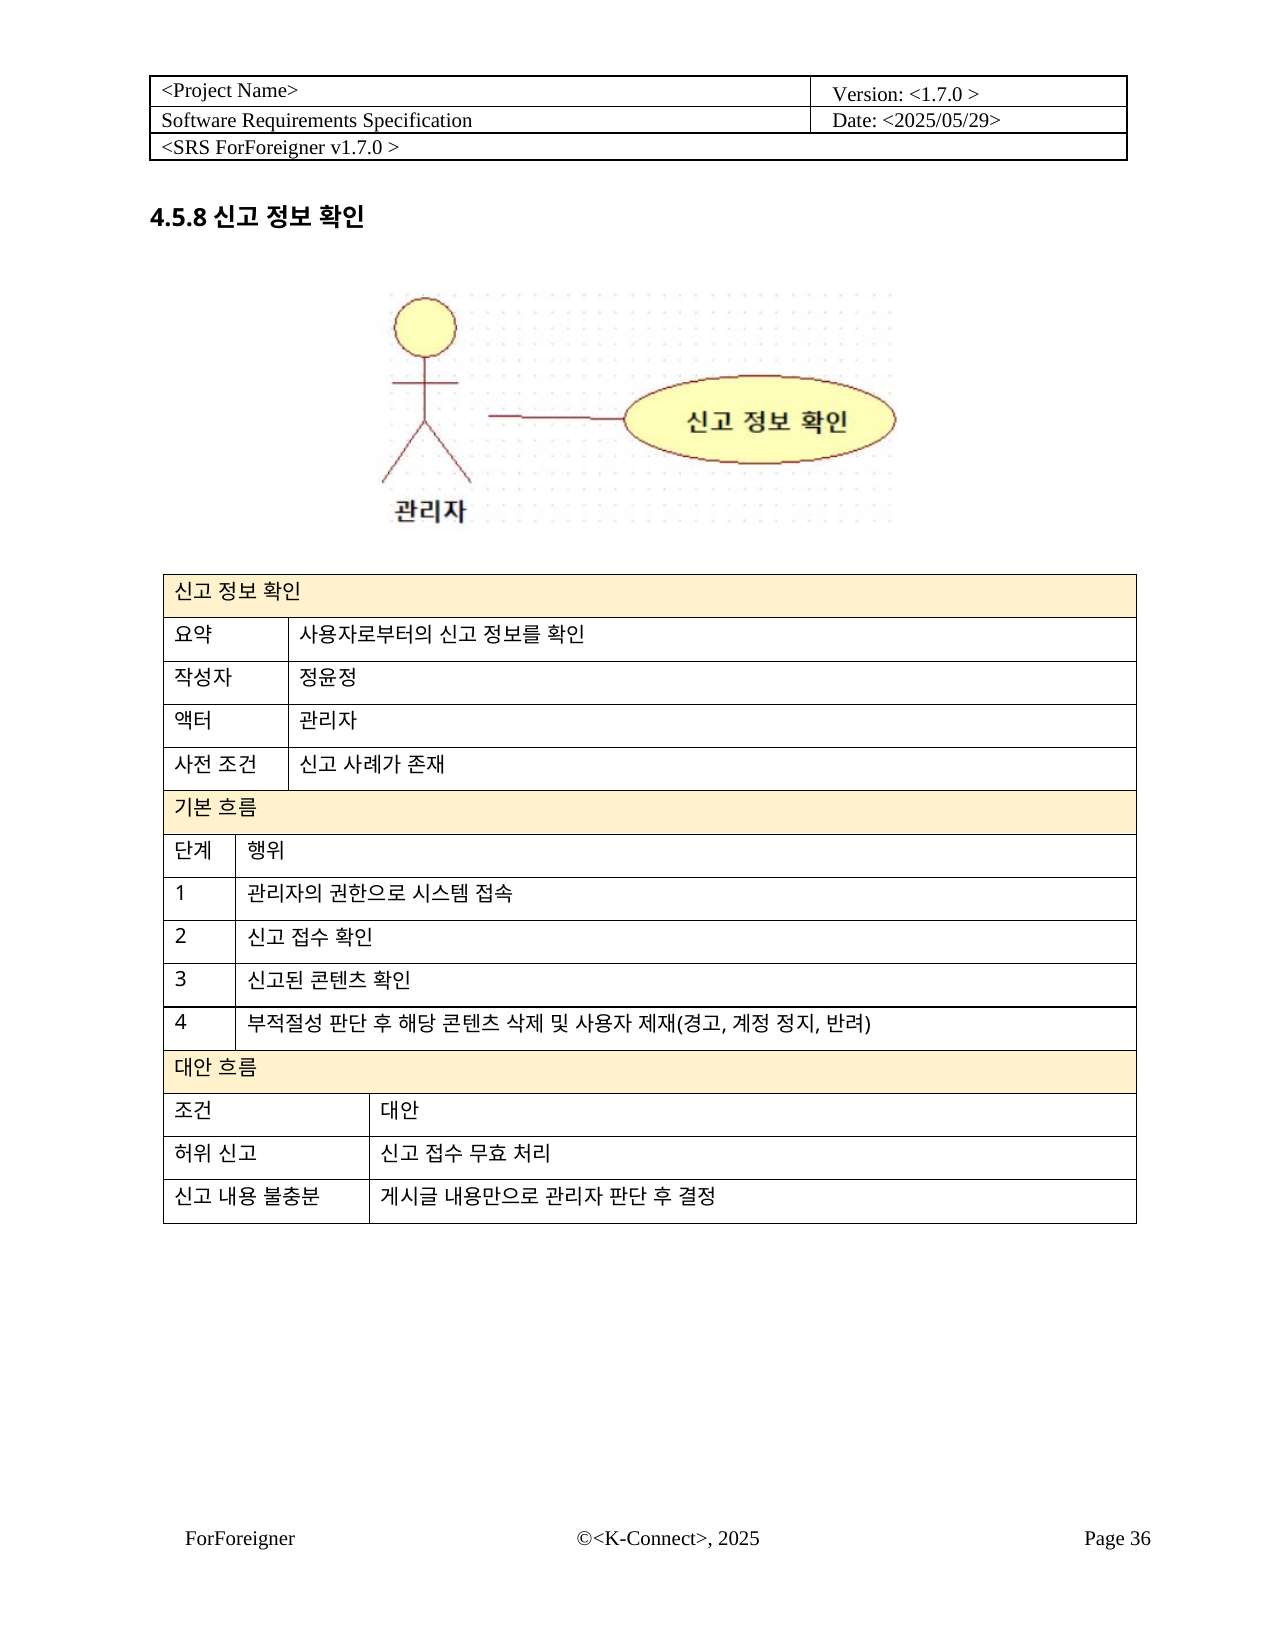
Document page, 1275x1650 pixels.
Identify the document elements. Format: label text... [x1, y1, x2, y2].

table_cell 허위 신고 [164, 1137, 369, 1179]
table_cell 4 [164, 1008, 235, 1050]
table_cell 액터 [164, 705, 288, 747]
table_cell 신고 내용 불충분 [164, 1180, 369, 1223]
table_cell 관리자의 권한으로 시스템 접속 [236, 878, 1136, 920]
table_cell 3 [164, 964, 235, 1006]
picture [377, 291, 898, 534]
table_cell 정윤정 [289, 662, 1136, 704]
table_cell 신고 사례가 존재 [289, 748, 1136, 790]
subtitle 4.5.8 신고 정보 확인 [150, 198, 1125, 234]
table_cell 단계 [164, 835, 235, 877]
table_cell 작성자 [164, 662, 288, 704]
table_cell 사용자로부터의 신고 정보를 확인 [289, 618, 1136, 661]
table_cell 신고 접수 무효 처리 [370, 1137, 1136, 1179]
table_cell 사전 조건 [164, 748, 288, 790]
table_header 신고 정보 확인 [164, 575, 1136, 617]
table_cell 2 [164, 921, 235, 963]
table_cell 대안 흐름 [164, 1051, 1136, 1093]
table_cell 조건 [164, 1094, 369, 1136]
table_cell 1 [164, 878, 235, 920]
table_cell 관리자 [289, 705, 1136, 747]
table_cell 신고된 콘텐츠 확인 [236, 964, 1136, 1006]
table_cell 신고 접수 확인 [236, 921, 1136, 963]
table_cell 요약 [164, 618, 288, 661]
table_cell 기본 흐름 [164, 791, 1136, 833]
table_cell 게시글 내용만으로 관리자 판단 후 결정 [370, 1180, 1136, 1223]
table_cell 행위 [236, 835, 1136, 877]
table_cell 대안 [370, 1094, 1136, 1136]
table_cell 부적절성 판단 후 해당 콘텐츠 삭제 및 사용자 제재(경고, 계정 정지, 반려) [236, 1008, 1136, 1050]
